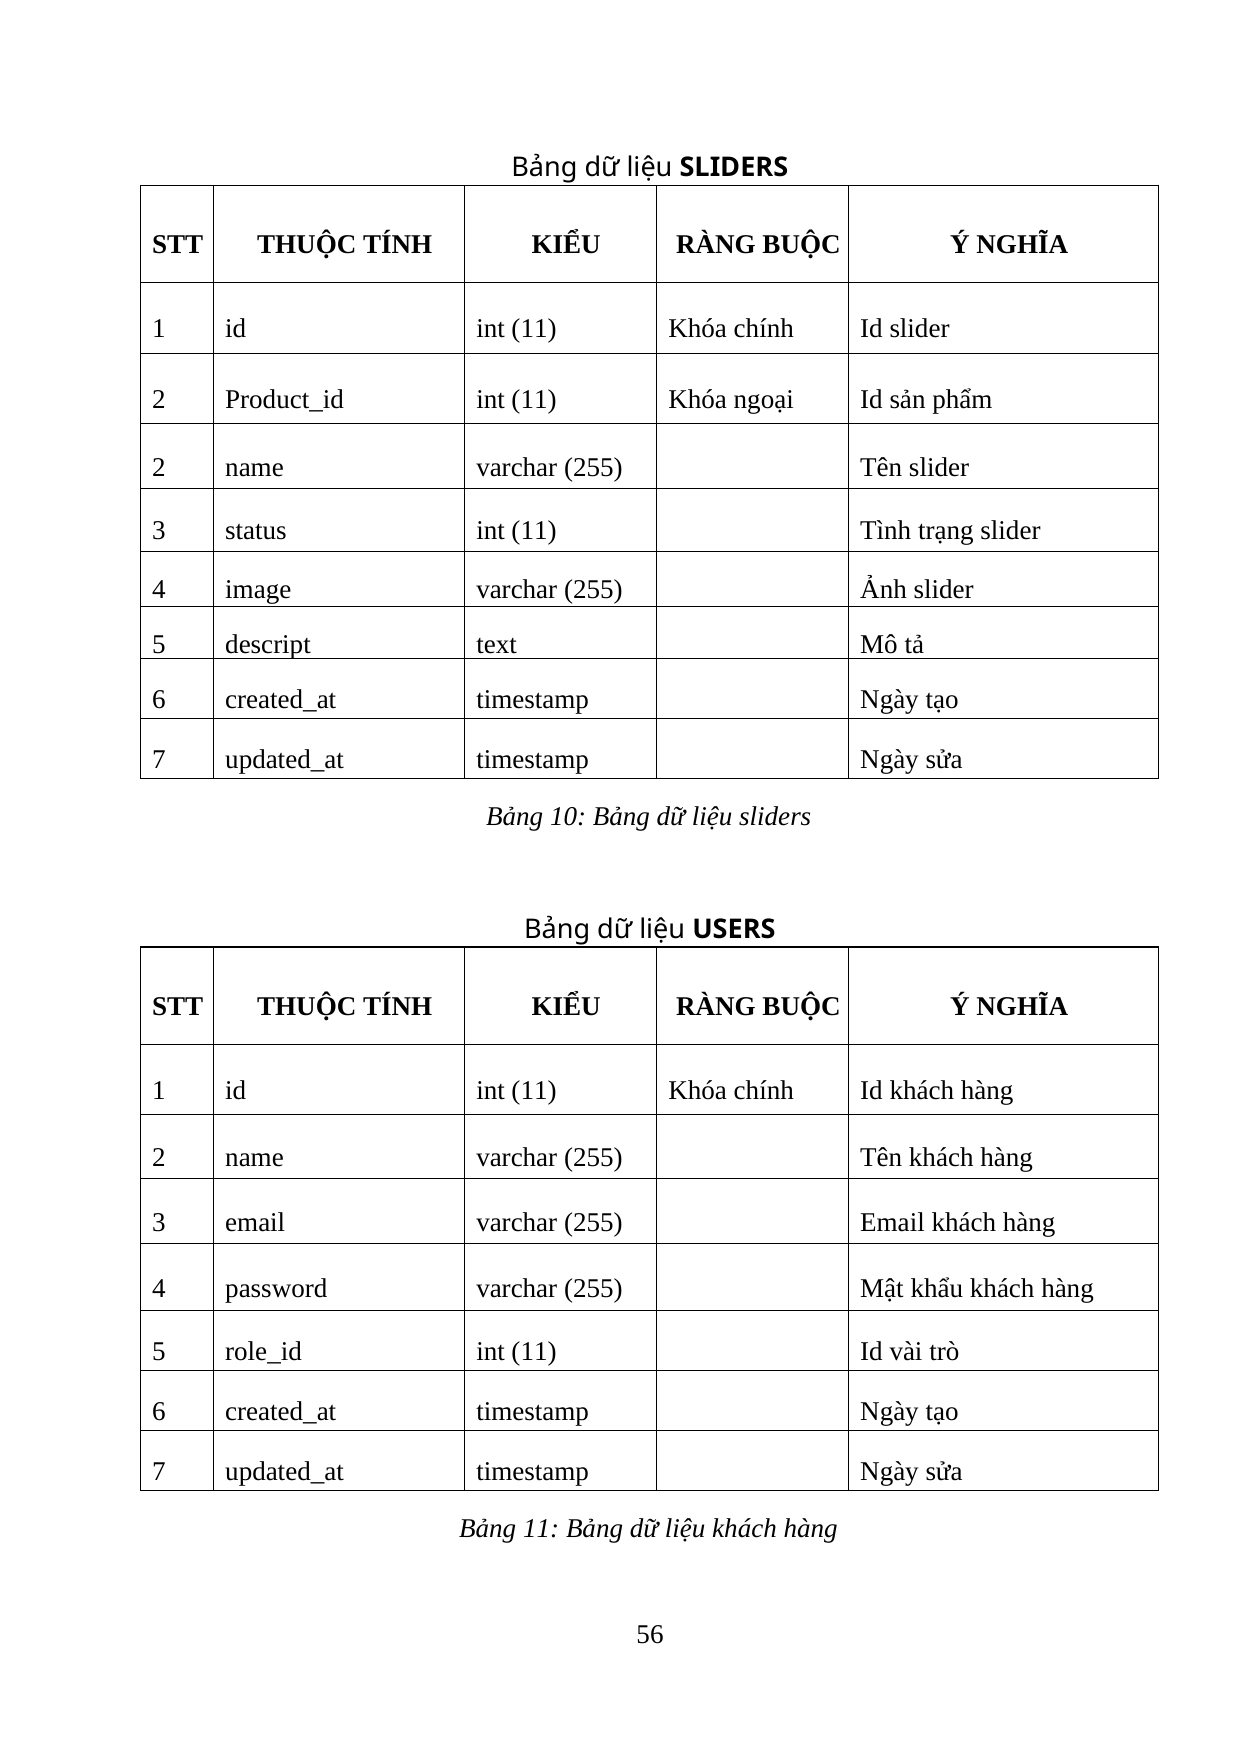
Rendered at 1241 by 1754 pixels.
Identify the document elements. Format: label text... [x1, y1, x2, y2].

text Bảng dữ liệu USERS [177, 909, 1122, 946]
table_cell Ngày sửa [849, 1431, 1158, 1490]
table_cell Tên slider [849, 424, 1158, 488]
table_cell image [214, 552, 464, 606]
table_cell 4 [141, 552, 213, 606]
table_header STT [141, 948, 213, 1044]
table_cell int (11) [465, 283, 656, 353]
table_cell Id sản phẩm [849, 354, 1158, 423]
table_cell Tình trạng slider [849, 489, 1158, 551]
table_cell name [214, 424, 464, 488]
table_cell 4 [141, 1244, 213, 1310]
table_cell varchar (255) [465, 1179, 656, 1243]
table_cell [657, 659, 848, 718]
table_cell 5 [141, 1311, 213, 1370]
table_cell [657, 1431, 848, 1490]
table_cell Khóa chính [657, 1045, 848, 1114]
table_cell email [214, 1179, 464, 1243]
table_cell 2 [141, 424, 213, 488]
table_cell password [214, 1244, 464, 1310]
table_cell 6 [141, 1371, 213, 1430]
table_cell 5 [141, 607, 213, 658]
table_cell text [465, 607, 656, 658]
table_cell Id slider [849, 283, 1158, 353]
table_header Ý NGHĨA [849, 186, 1158, 282]
table_cell timestamp [465, 1371, 656, 1430]
table_cell Khóa ngoại [657, 354, 848, 423]
table_header RÀNG BUỘC [657, 186, 848, 282]
table_cell [657, 1244, 848, 1310]
table_cell timestamp [465, 659, 656, 718]
table_cell Id vài trò [849, 1311, 1158, 1370]
table_cell int (11) [465, 1311, 656, 1370]
table_cell int (11) [465, 354, 656, 423]
table_cell [657, 607, 848, 658]
table_cell Mật khẩu khách hàng [849, 1244, 1158, 1310]
table_cell timestamp [465, 1431, 656, 1490]
table_cell int (11) [465, 1045, 656, 1114]
table_cell Mô tả [849, 607, 1158, 658]
table_header STT [141, 186, 213, 282]
table_cell status [214, 489, 464, 551]
table_header KIỂU [465, 186, 656, 282]
table_cell [657, 1371, 848, 1430]
table_cell Ngày tạo [849, 659, 1158, 718]
table_cell Ngày sửa [849, 719, 1158, 778]
table_cell Tên khách hàng [849, 1115, 1158, 1178]
table_cell updated_at [214, 1431, 464, 1490]
table_cell [657, 1179, 848, 1243]
table_cell Ngày tạo [849, 1371, 1158, 1430]
table_cell Id khách hàng [849, 1045, 1158, 1114]
text Bảng dữ liệu SLIDERS [177, 148, 1122, 184]
table_cell 1 [141, 283, 213, 353]
table_cell int (11) [465, 489, 656, 551]
table_header THUỘC TÍNH [214, 186, 464, 282]
table_cell 3 [141, 1179, 213, 1243]
table_cell [657, 552, 848, 606]
table_cell Ảnh slider [849, 552, 1158, 606]
table_cell created_at [214, 659, 464, 718]
table_cell [657, 1115, 848, 1178]
table_header KIỂU [465, 948, 656, 1044]
table_header THUỘC TÍNH [214, 948, 464, 1044]
table_cell varchar (255) [465, 424, 656, 488]
table_cell varchar (255) [465, 1244, 656, 1310]
table_cell Khóa chính [657, 283, 848, 353]
table_cell varchar (255) [465, 1115, 656, 1178]
table_cell 2 [141, 354, 213, 423]
table_cell Product_id [214, 354, 464, 423]
table_cell name [214, 1115, 464, 1178]
table_cell 7 [141, 719, 213, 778]
table_cell 3 [141, 489, 213, 551]
table_cell timestamp [465, 719, 656, 778]
table_cell descript [214, 607, 464, 658]
table_cell [657, 719, 848, 778]
table_cell 2 [141, 1115, 213, 1178]
table_cell id [214, 283, 464, 353]
table_cell [657, 1311, 848, 1370]
table_cell [657, 489, 848, 551]
table_cell updated_at [214, 719, 464, 778]
table_cell 6 [141, 659, 213, 718]
table_cell role_id [214, 1311, 464, 1370]
table_header Ý NGHĨA [849, 948, 1158, 1044]
table_header RÀNG BUỘC [657, 948, 848, 1044]
table_cell [657, 424, 848, 488]
table_cell Email khách hàng [849, 1179, 1158, 1243]
table_cell created_at [214, 1371, 464, 1430]
table_cell id [214, 1045, 464, 1114]
table_cell 7 [141, 1431, 213, 1490]
table_cell 1 [141, 1045, 213, 1114]
table_cell varchar (255) [465, 552, 656, 606]
